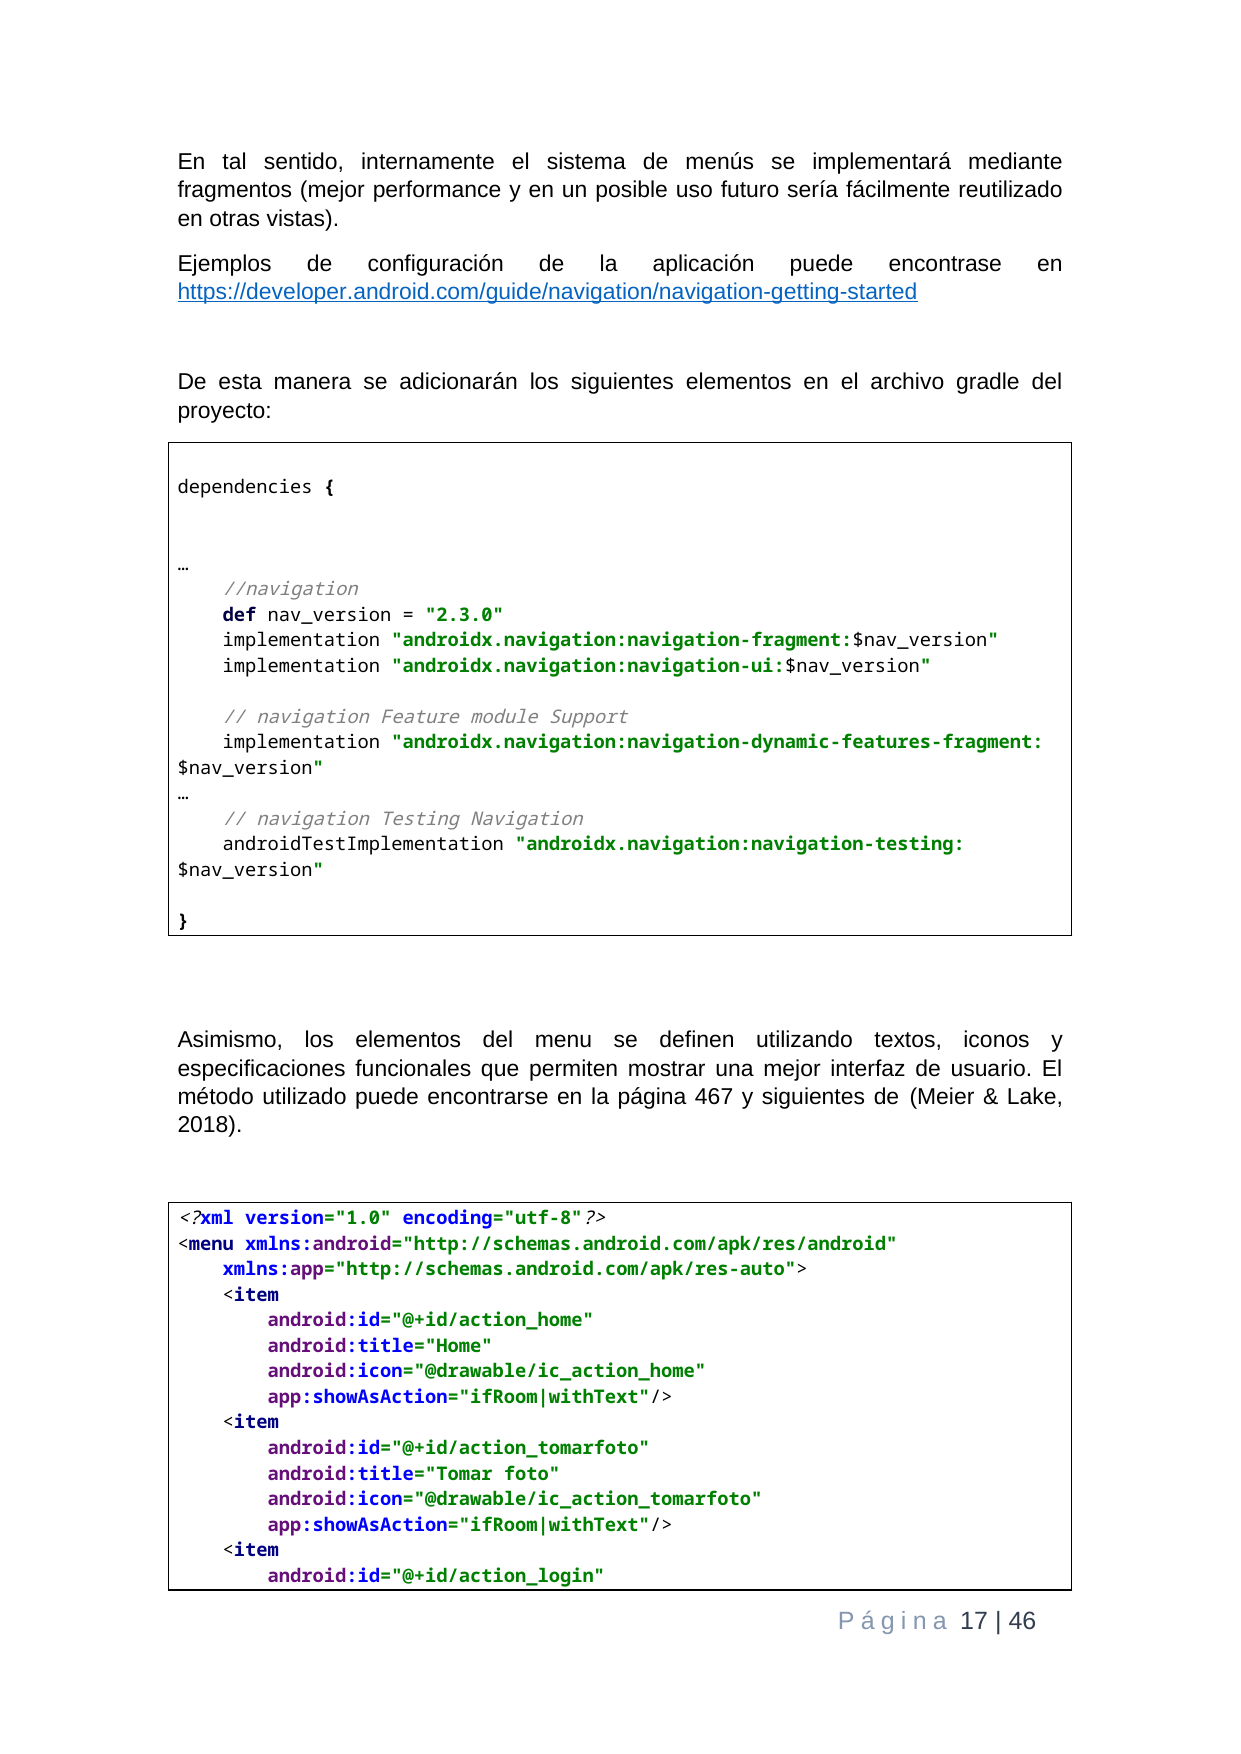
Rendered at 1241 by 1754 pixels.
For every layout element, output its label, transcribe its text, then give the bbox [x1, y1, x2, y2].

text Asimismo, los elementos del menu se definen utilizando textos, iconos y especificaciones funcionales que permiten mostrar una mejor interfaz de usuario. El método utilizado puede encontrarse en la página 467 y siguientes de . [177, 1026, 1063, 1138]
text En tal sentido, internamente el sistema de menús se implementará mediante fragmentos (mejor performance y en un posible uso futuro sería fácilmente reutilizado en otras vistas). [177, 148, 1063, 231]
text // navigation Testing Navigation androidTestImplementation "androidx.navigation:navigation-testing:$nav_version" } [169, 802, 1071, 935]
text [169, 1203, 1071, 1589]
text De esta manera se adicionarán los siguientes elementos en el archivo gradle del proyecto: [177, 368, 1063, 423]
text Ejemplos de configuración de la aplicación puede encontrase en https://developer.android.com/guide/navigation/navigation-getting-started [177, 249, 1063, 304]
text dependencies { … //navigation def nav_version = "2.3.0" implementation "androidx.navigation:navigation-fragment:$nav_version" implementation "androidx.navigation:navigation-ui:$nav_version" // navigation Feature module Support implementation "androidx.navigation:navigation-dynamic-features-fragment:$nav_version" … [169, 443, 1071, 802]
